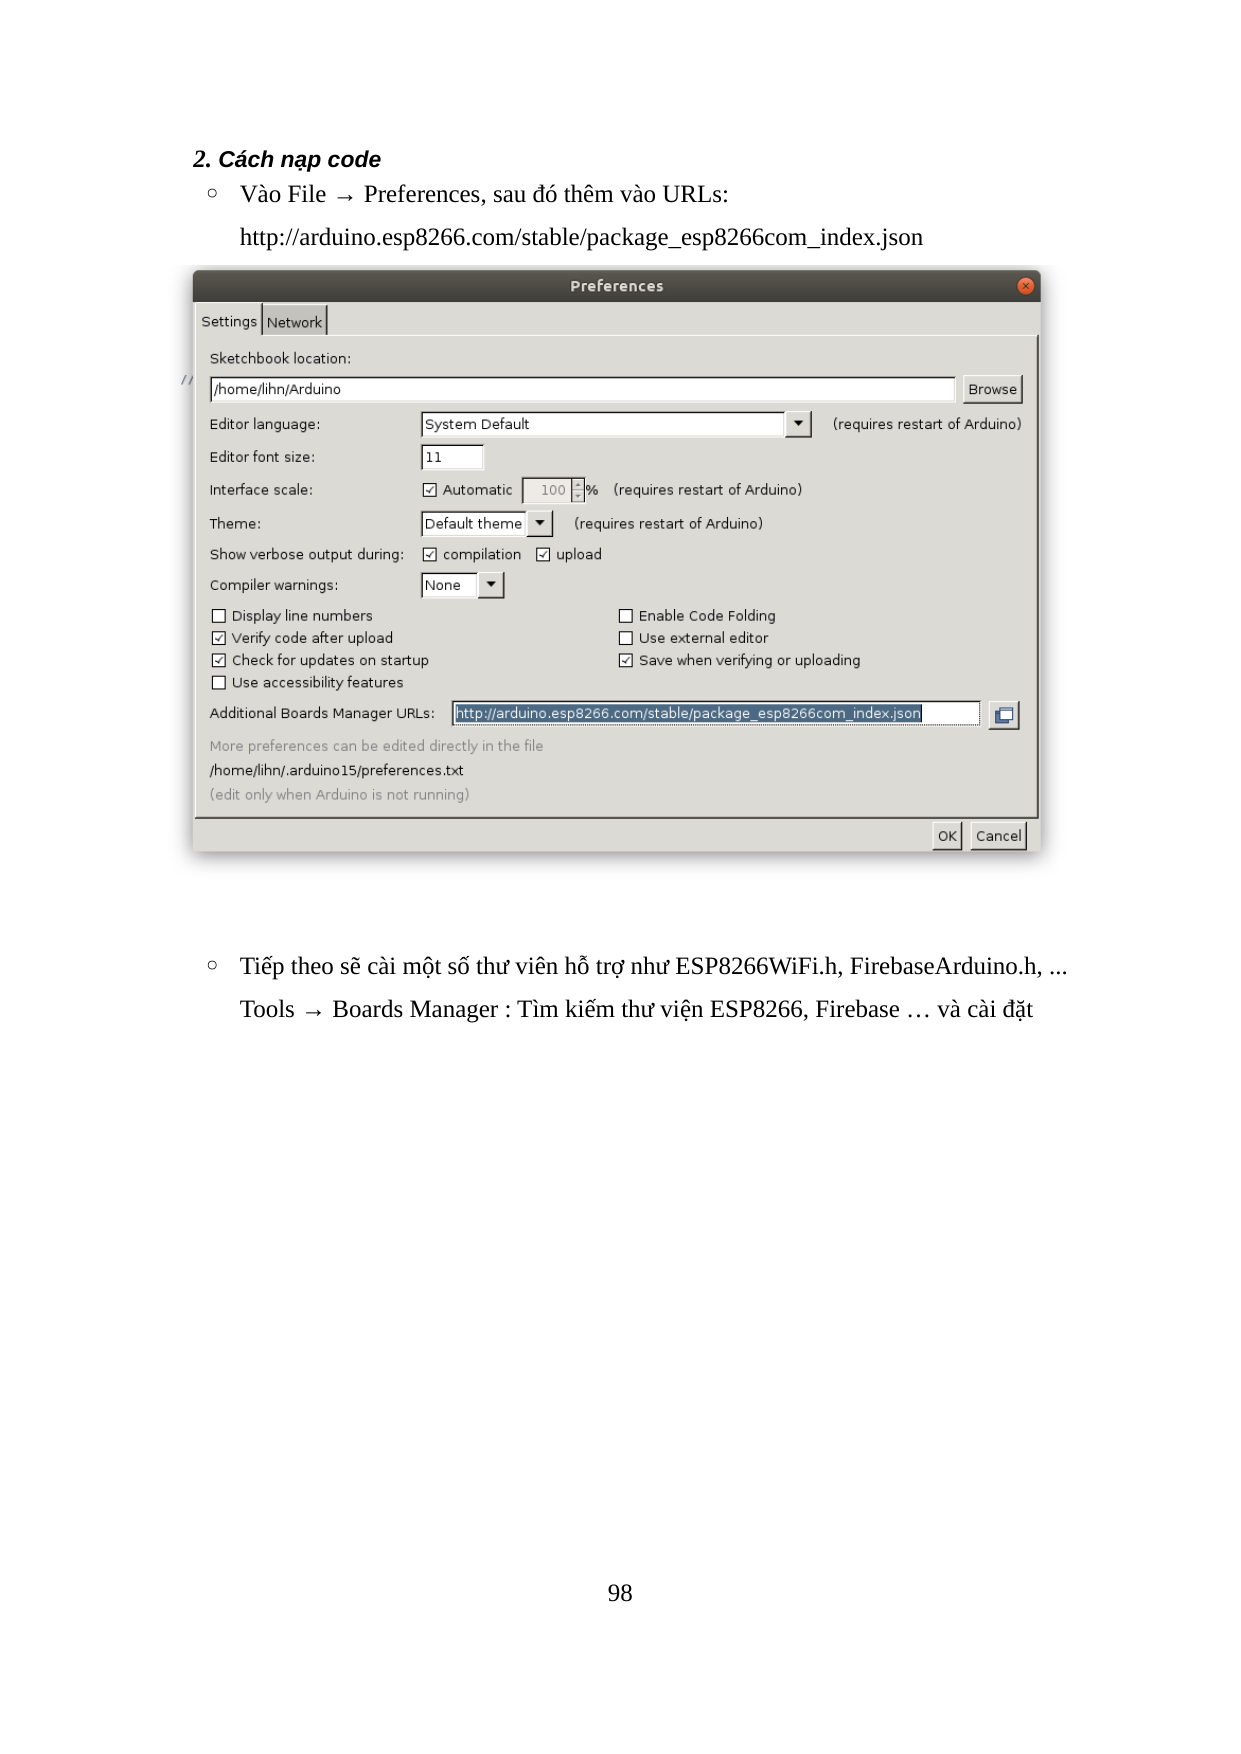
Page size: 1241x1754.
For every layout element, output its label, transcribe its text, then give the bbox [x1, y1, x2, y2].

list Tiếp theo sẽ cài một số thư viên hỗ trợ như ESP8266WiFi.h, FirebaseArduino.h, ... [202, 951, 1122, 980]
subtitle Cách nạp code [156, 144, 1122, 172]
list Vào File → Preferences, sau đó thêm vào URLs: http://arduino.esp8266.com/stable/package_esp8266com_index.json [202, 179, 1122, 251]
picture [160, 265, 1081, 879]
text Tools → Boards Manager : Tìm kiếm thư viện ESP8266, Firebase … và cài đặt [239, 994, 1122, 1023]
